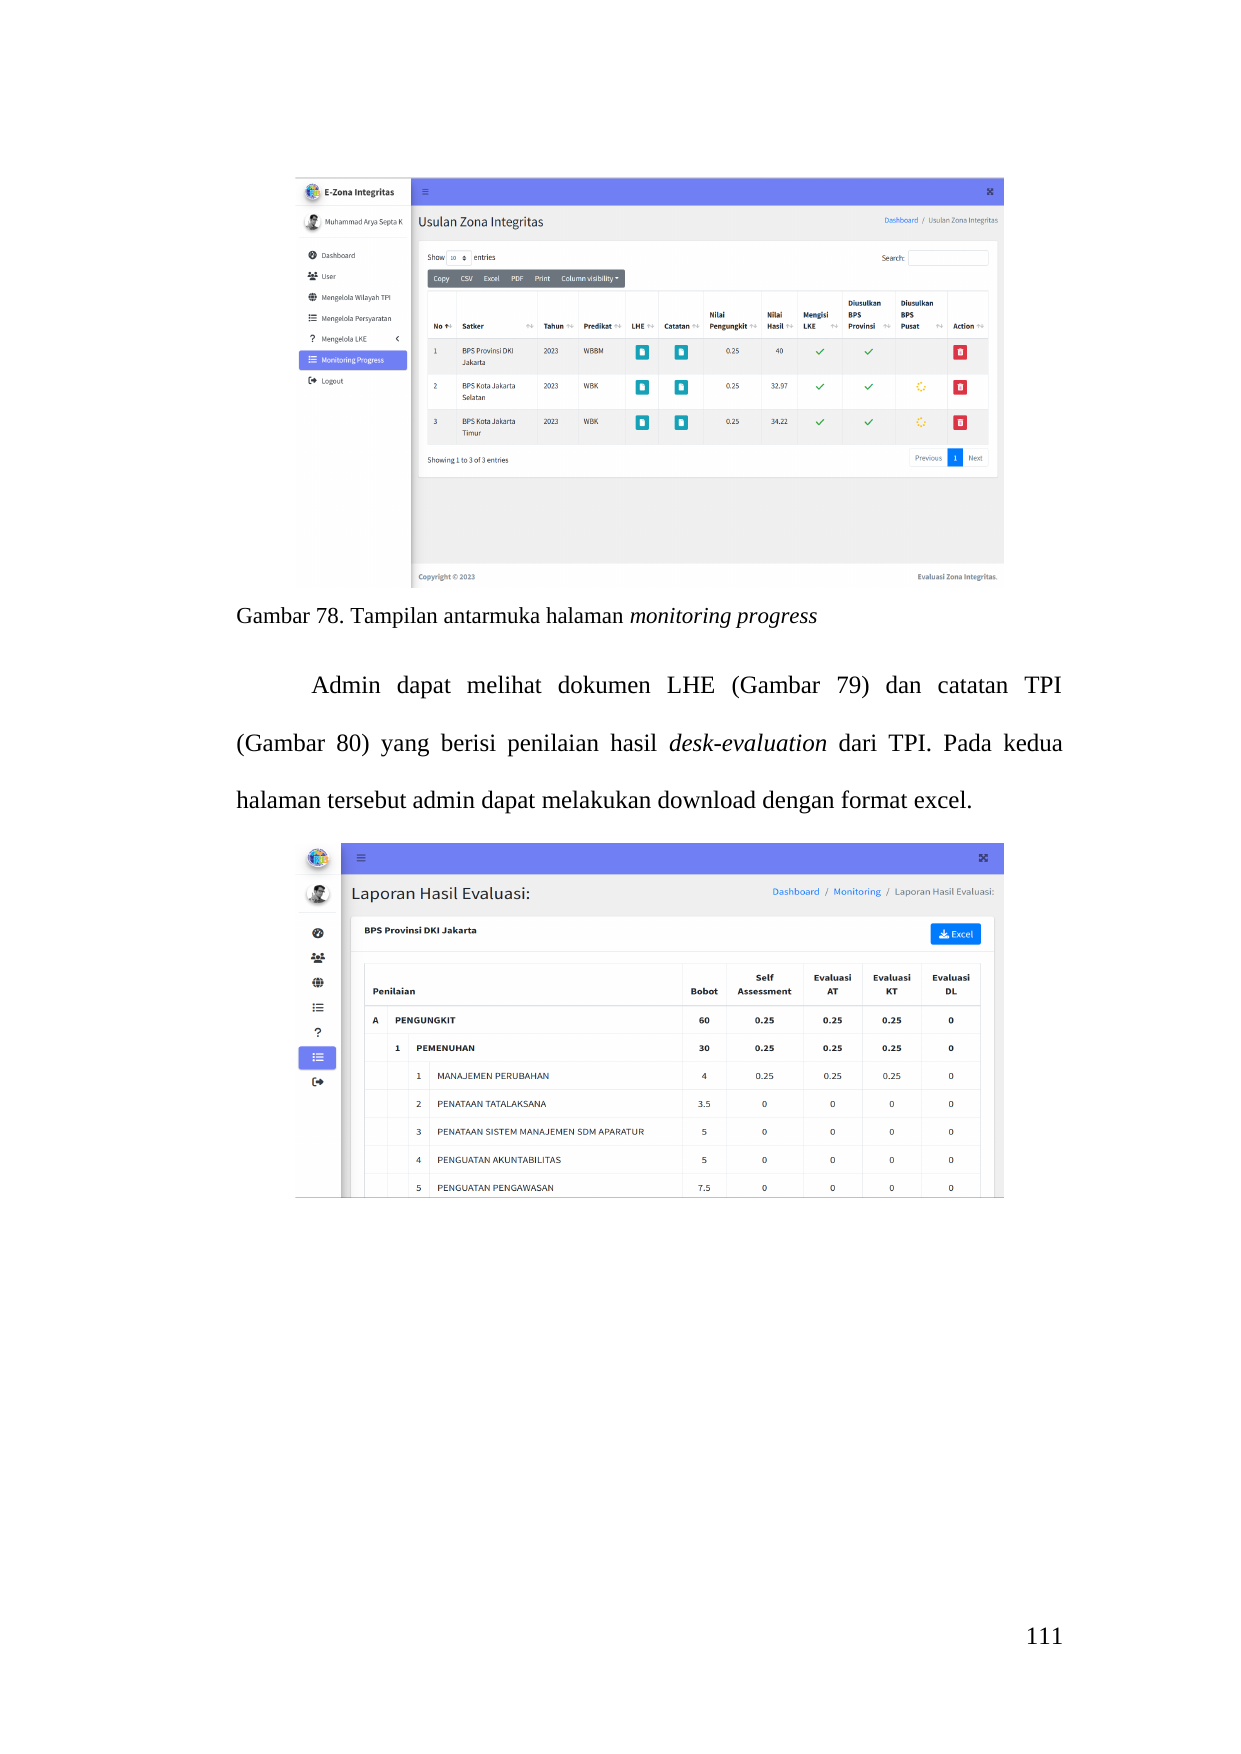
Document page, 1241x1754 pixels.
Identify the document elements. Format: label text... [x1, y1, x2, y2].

text Admin dapat melihat dokumen LHE (Gambar 79) dan catatan TPI (Gambar 80) yang berisi penilaian hasil desk-evaluation dari TPI. Pada kedua halaman tersebut admin dapat melakukan download dengan format excel. [236, 671, 1063, 814]
text Gambar 78. Tampilan antarmuka halaman monitoring progress [236, 602, 1063, 629]
picture [295, 177, 1004, 588]
picture [295, 843, 1004, 1198]
